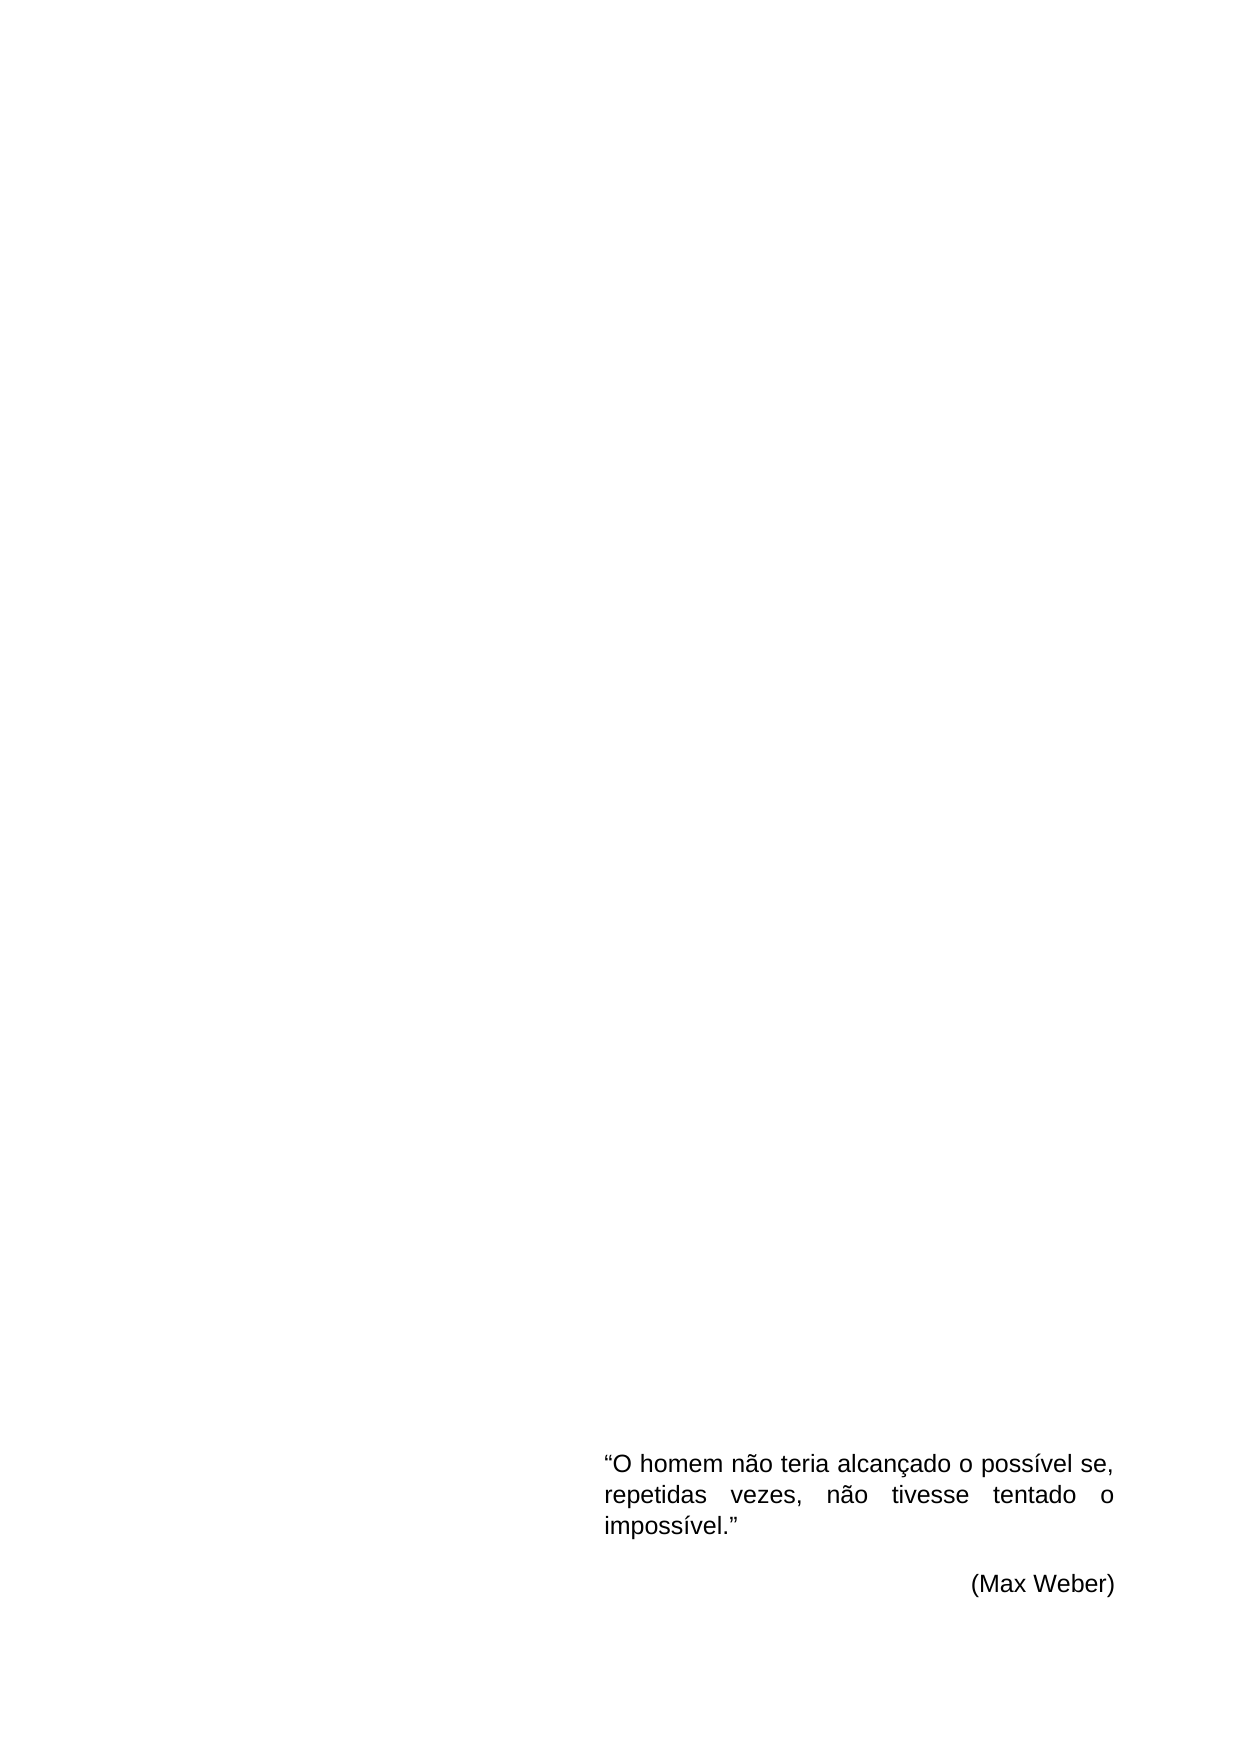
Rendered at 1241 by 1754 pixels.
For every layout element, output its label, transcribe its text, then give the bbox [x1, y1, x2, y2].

text (Max Weber) [604, 1569, 1115, 1598]
text “O homem não teria alcançado o possível se, repetidas vezes, não tivesse tentado o impossível.” [604, 1449, 1115, 1540]
